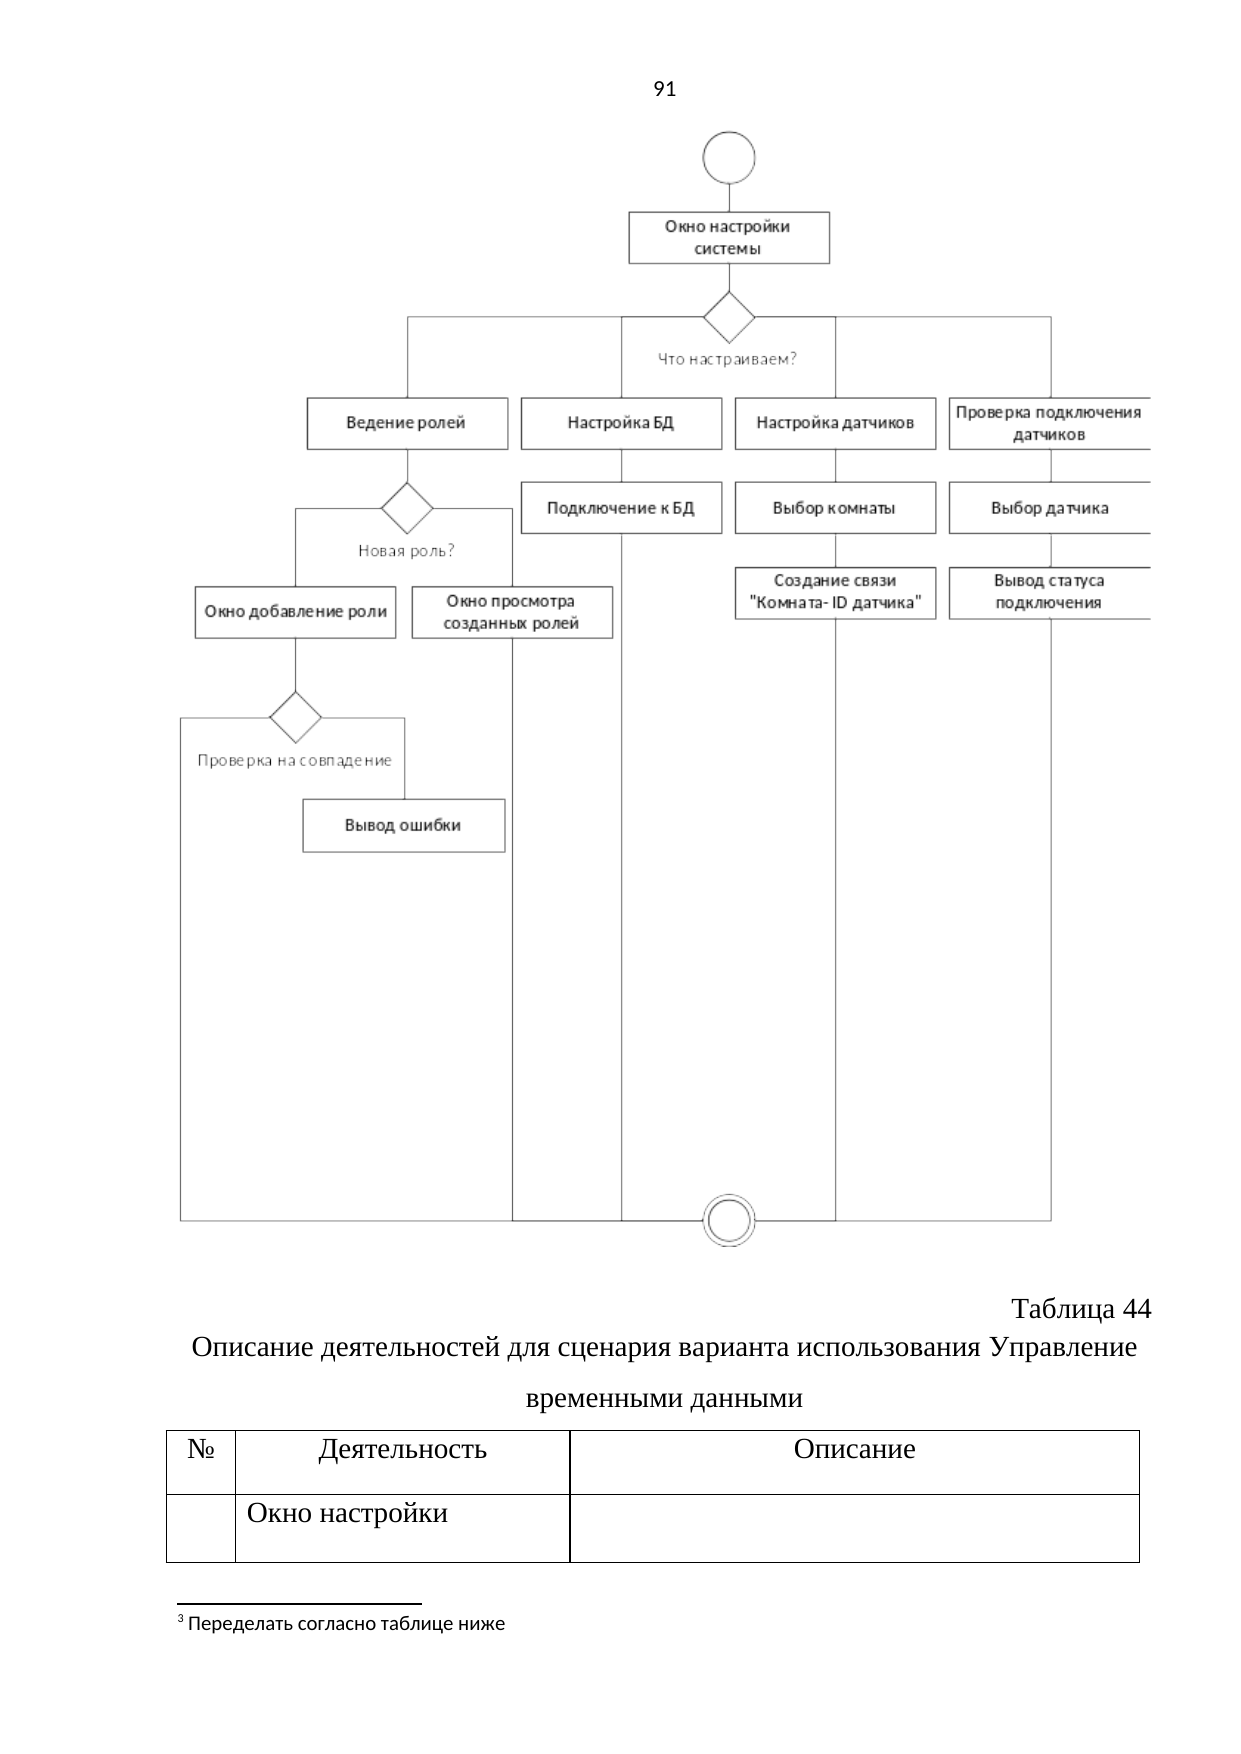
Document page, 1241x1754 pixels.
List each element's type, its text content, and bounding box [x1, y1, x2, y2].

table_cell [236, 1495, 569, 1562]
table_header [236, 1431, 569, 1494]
text Описание деятельностей для сценария варианта использования Управление временными данными [177, 1329, 1152, 1413]
text Таблица 44 [177, 1291, 1152, 1324]
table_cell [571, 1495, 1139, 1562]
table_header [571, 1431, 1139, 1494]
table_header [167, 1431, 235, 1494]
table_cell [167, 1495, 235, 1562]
